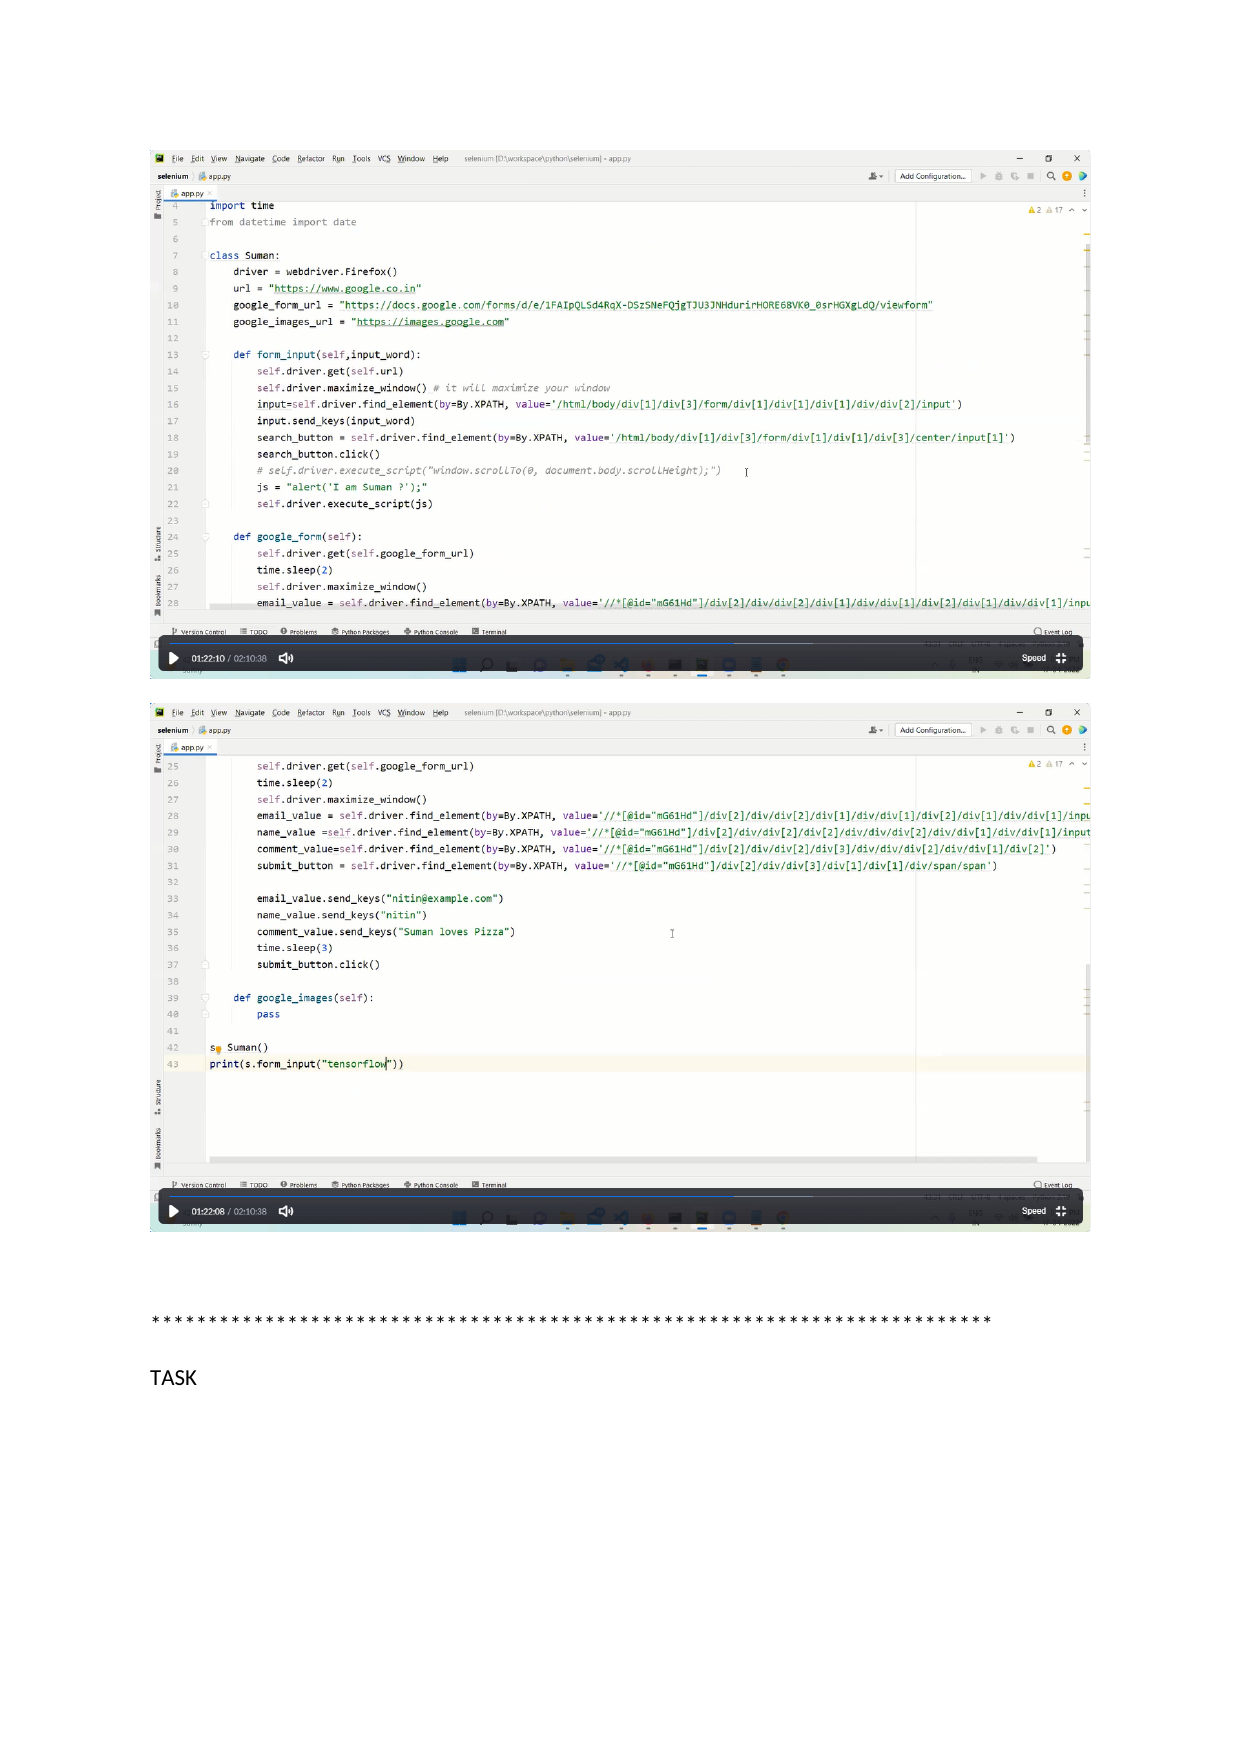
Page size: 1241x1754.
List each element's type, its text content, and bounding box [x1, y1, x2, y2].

text TASK [150, 1363, 1090, 1391]
picture [150, 150, 1091, 679]
text ************************************************************************** [150, 1310, 1090, 1338]
picture [150, 703, 1091, 1232]
